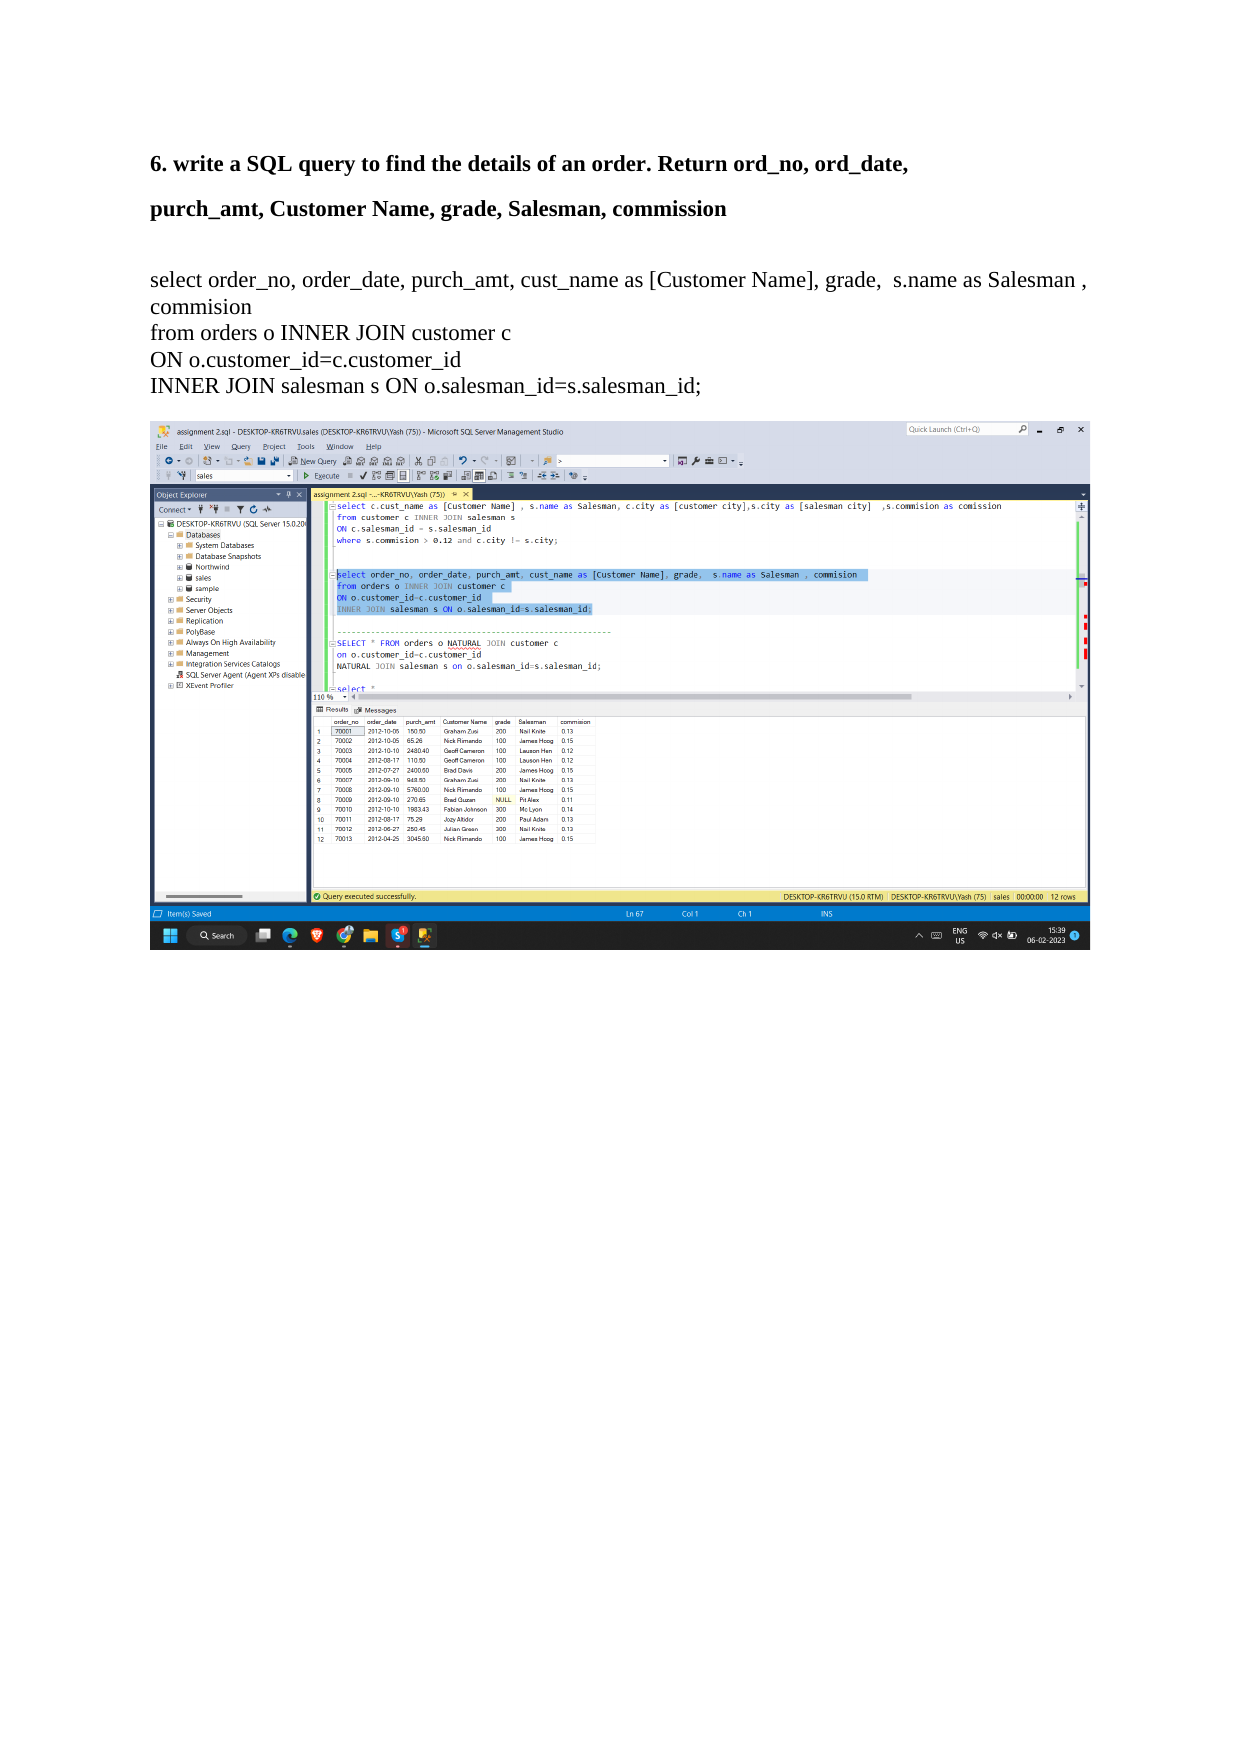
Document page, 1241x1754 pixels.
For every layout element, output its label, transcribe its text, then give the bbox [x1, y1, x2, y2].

text INNER JOIN salesman s ON o.salesman_id=s.salesman_id; [150, 372, 1090, 398]
text select order_no, order_date, purch_amt, cust_name as [Customer Name], grade, s.name as Salesman , commision [150, 267, 1090, 319]
text purch_amt, Customer Name, grade, Salesman, commission [150, 195, 1090, 221]
text ON o.customer_id=c.customer_id [150, 346, 1090, 372]
picture [150, 421, 1091, 950]
text from orders o INNER JOIN customer c [150, 319, 1090, 346]
text 6. write a SQL query to find the details of an order. Return ord_no, ord_date, [150, 150, 1090, 176]
